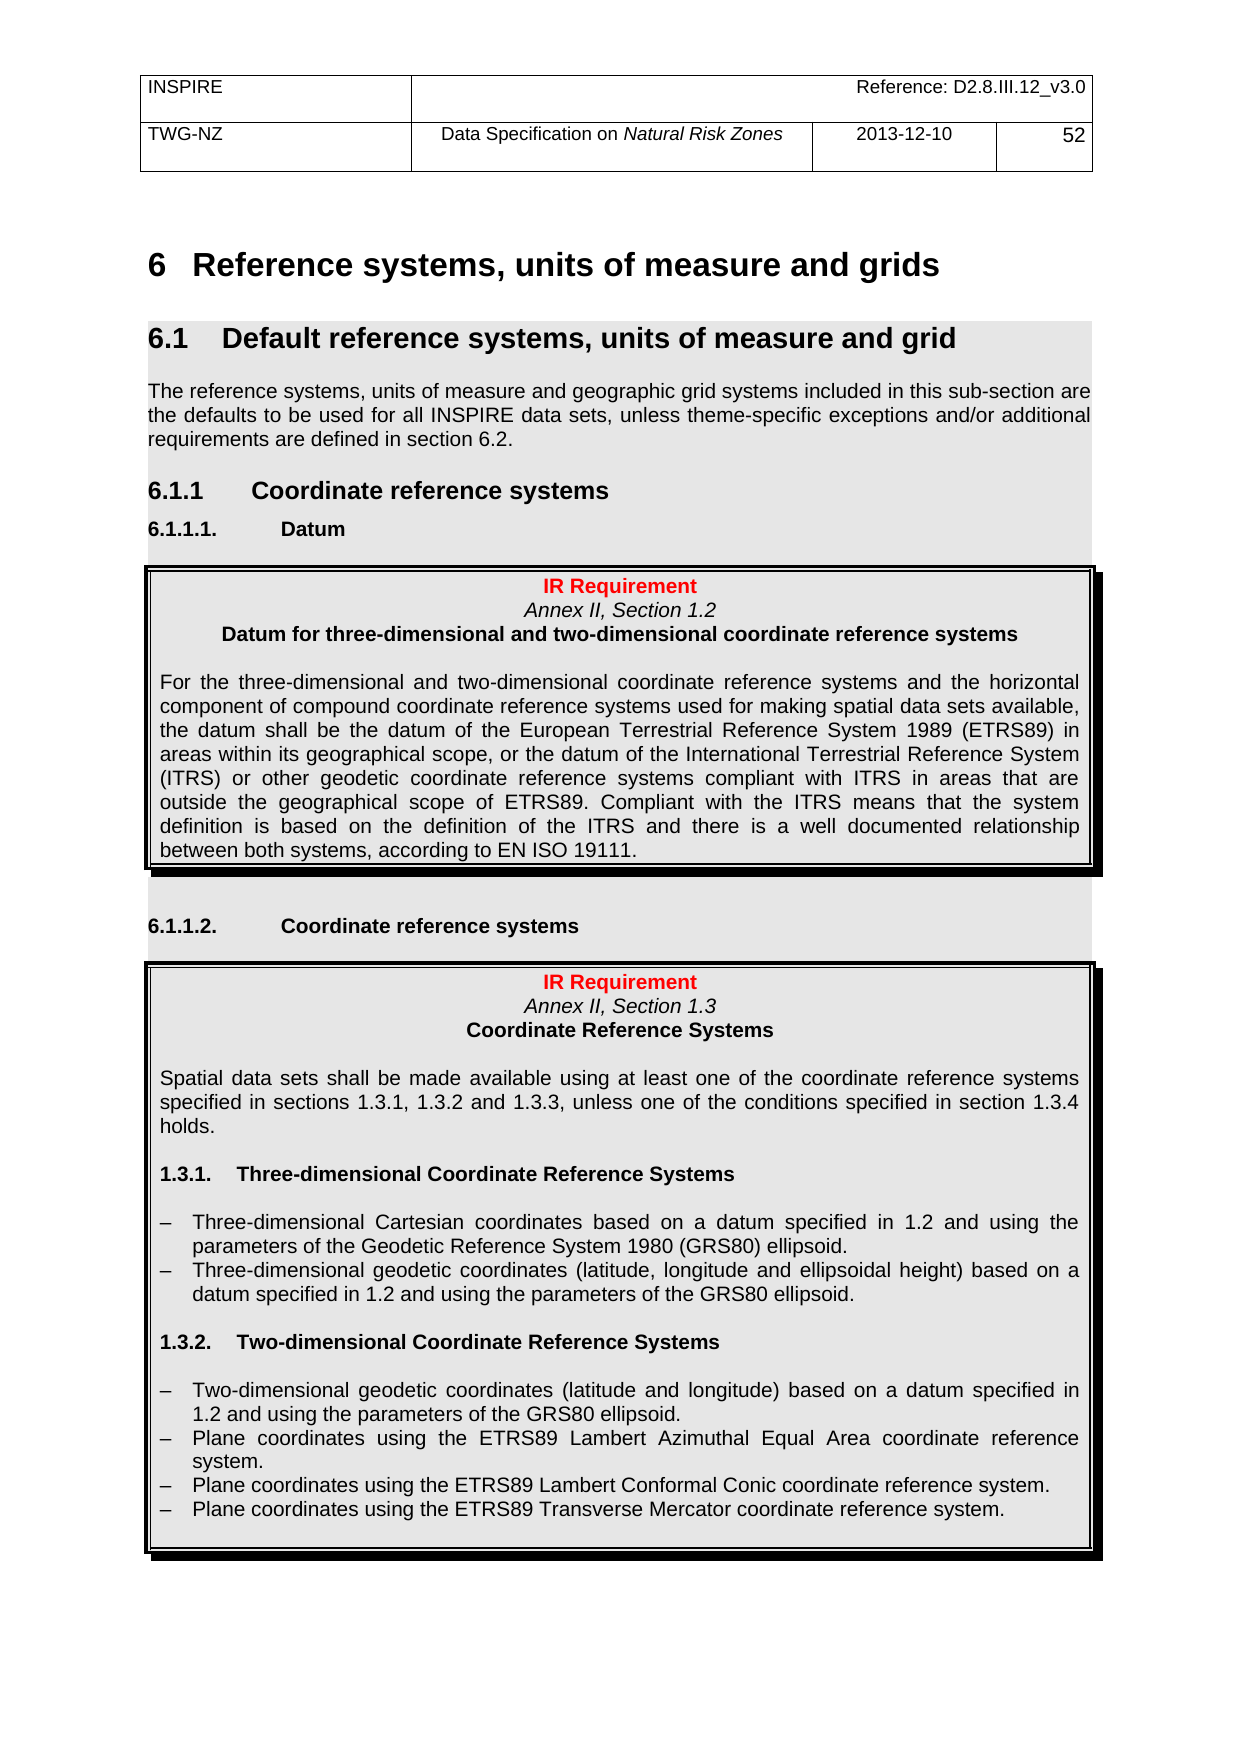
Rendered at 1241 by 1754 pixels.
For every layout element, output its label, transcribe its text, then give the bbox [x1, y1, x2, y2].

subtitle Coordinate reference systems [148, 476, 1092, 504]
text Spatial data sets shall be made available using at least one of the coordinate reference systems specified in sections 1.3.1, 1.3.2 and 1.3.3, unless one of the conditions specified in section 1.3.4 holds. [151, 1057, 1089, 1129]
text IR Requirement [151, 968, 1089, 985]
list Two-dimensional geodetic coordinates (latitude and longitude) based on a datum specified in 1.2 and using the parameters of the GRS80 ellipsoid. [151, 1369, 1089, 1417]
list Plane coordinates using the ETRS89 Lambert Conformal Conic coordinate reference system. [151, 1464, 1089, 1488]
subtitle Reference systems, units of measure and grids [148, 246, 1092, 284]
list Plane coordinates using the ETRS89 Lambert Azimuthal Equal Area coordinate reference system. [151, 1417, 1089, 1464]
text 1.3.2. Two-dimensional Coordinate Reference Systems [151, 1321, 1089, 1345]
list Three-dimensional geodetic coordinates (latitude, longitude and ellipsoidal height) based on a datum specified in 1.2 and using the parameters of the GRS80 ellipsoid. [151, 1249, 1089, 1297]
text Annex II, Section 1.3 [151, 985, 1089, 1009]
text Annex II, Section 1.2 [151, 589, 1089, 613]
text For the three-dimensional and two-dimensional coordinate reference systems and the horizontal component of compound coordinate reference systems used for making spatial data sets available, the datum shall be the datum of the European Terrestrial Reference System 1989 (ETRS89) in areas within its geographical scope, or the datum of the International Terrestrial Reference System (ITRS) or other geodetic coordinate reference systems compliant with ITRS in areas that are outside the geographical scope of ETRS89. Compliant with the ITRS means that the system definition is based on the definition of the ITRS and there is a well documented relationship between both systems, according to EN ISO 19111. [151, 661, 1089, 863]
text 1.3.1. Three-dimensional Coordinate Reference Systems [151, 1153, 1089, 1177]
subtitle Datum [148, 517, 1092, 541]
list Plane coordinates using the ETRS89 Transverse Mercator coordinate reference system. [151, 1488, 1089, 1512]
text The reference systems, units of measure and geographic grid systems included in this sub-section are the defaults to be used for all INSPIRE data sets, unless theme-specific exceptions and/or additional requirements are defined in section 6.2. [148, 379, 1092, 451]
text Coordinate Reference Systems [151, 1009, 1089, 1033]
subtitle Coordinate reference systems [148, 913, 1092, 937]
list Three-dimensional Cartesian coordinates based on a datum specified in 1.2 and using the parameters of the Geodetic Reference System 1980 (GRS80) ellipsoid. [151, 1201, 1089, 1249]
text Datum for three-dimensional and two-dimensional coordinate reference systems [151, 613, 1089, 637]
subtitle Default reference systems, units of measure and grid [148, 321, 1092, 355]
text IR Requirement [151, 572, 1089, 589]
